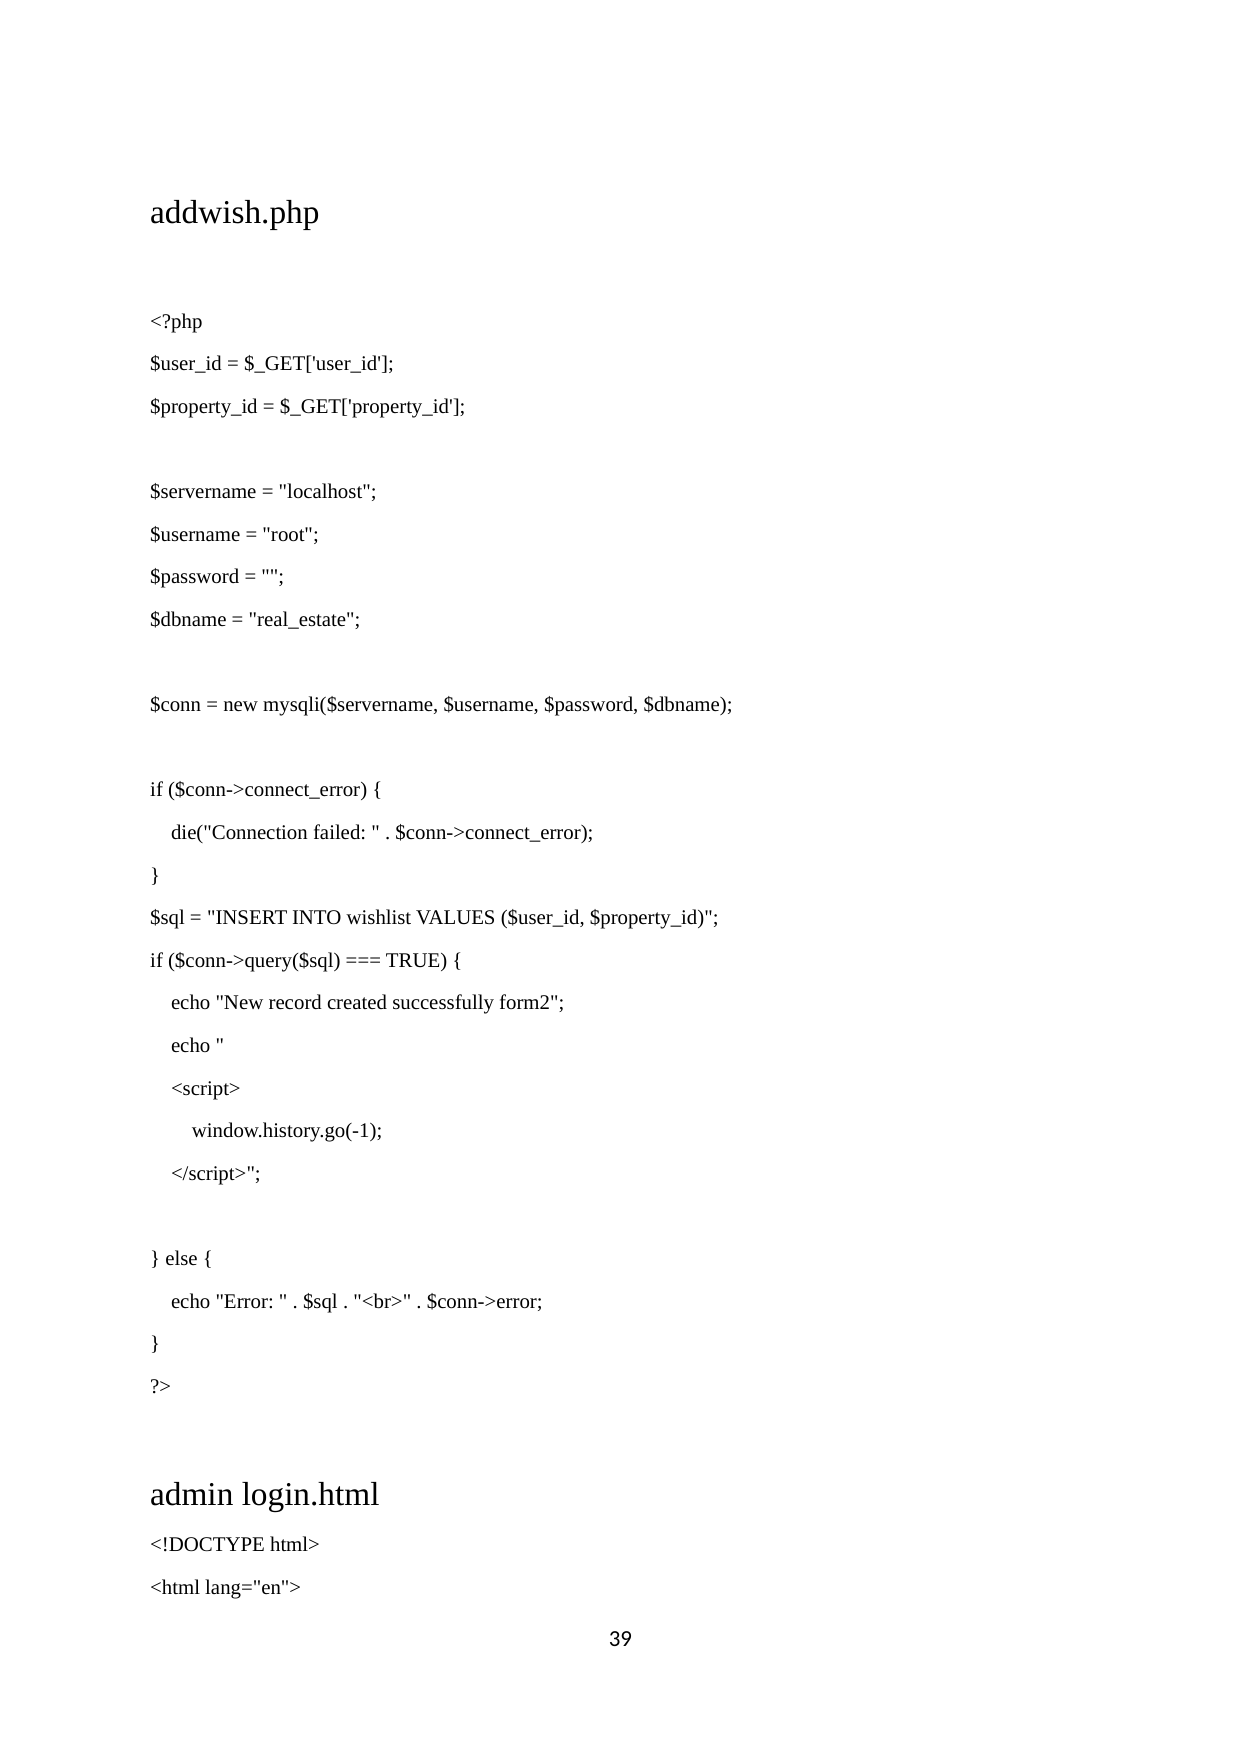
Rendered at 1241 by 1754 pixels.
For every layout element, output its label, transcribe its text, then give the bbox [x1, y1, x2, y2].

text ?> [150, 1374, 1090, 1398]
text admin login.html [150, 1474, 1090, 1513]
text $conn = new mysqli($servername, $username, $password, $dbname); [150, 692, 1090, 716]
text <html lang="en"> [150, 1575, 1090, 1599]
text <?php [150, 309, 1090, 333]
text <!DOCTYPE html> [150, 1532, 1090, 1556]
text </script>"; [150, 1161, 1090, 1185]
text $dbname = "real_estate"; [150, 607, 1090, 631]
text window.history.go(-1); [150, 1118, 1090, 1142]
text } else { [150, 1246, 1090, 1270]
text <script> [150, 1076, 1090, 1099]
text if ($conn->connect_error) { [150, 777, 1090, 801]
text $sql = "INSERT INTO wishlist VALUES ($user_id, $property_id)"; [150, 905, 1090, 929]
text echo "Error: " . $sql . "<br>" . $conn->error; [150, 1288, 1090, 1313]
text $property_id = $_GET['property_id']; [150, 394, 1090, 418]
text echo "New record created successfully form2"; [150, 990, 1090, 1014]
text $servername = "localhost"; [150, 479, 1090, 503]
text if ($conn->query($sql) === TRUE) { [150, 948, 1090, 972]
text $user_id = $_GET['user_id']; [150, 351, 1090, 375]
text } [150, 1331, 1090, 1355]
text echo " [150, 1033, 1090, 1057]
text die("Connection failed: " . $conn->connect_error); [150, 820, 1090, 844]
text addwish.php [150, 193, 1090, 231]
text $password = ""; [150, 564, 1090, 588]
text $username = "root"; [150, 522, 1090, 546]
text } [150, 862, 1090, 887]
